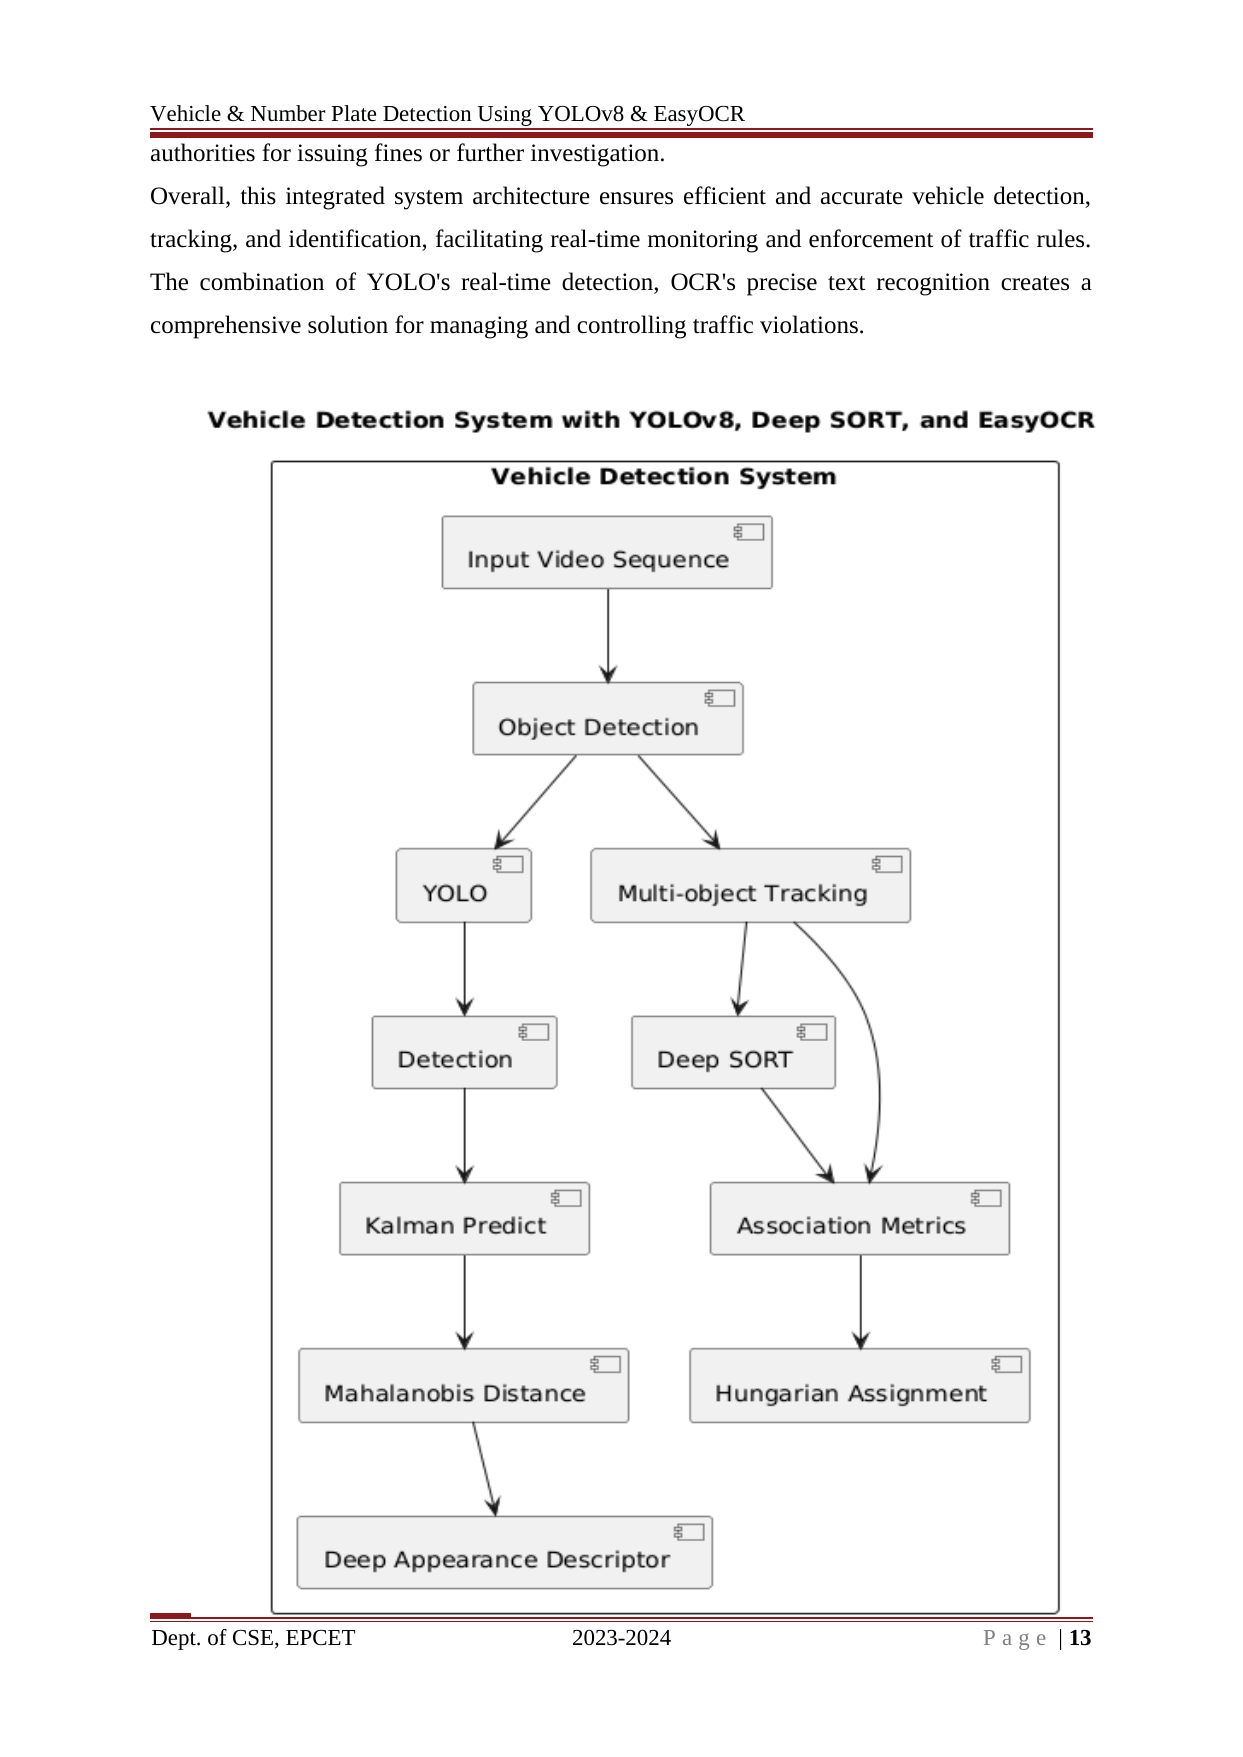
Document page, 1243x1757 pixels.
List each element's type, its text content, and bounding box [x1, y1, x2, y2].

picture [191, 392, 1121, 1617]
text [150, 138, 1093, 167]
text Overall, this integrated system architecture ensures efficient and accurate vehicle detection, tracking, and identification, facilitating real-time monitoring and enforcement of traffic rules. The combination of YOLO's real-time detection, OCR's precise text recognition creates a comprehensive solution for managing and controlling traffic violations. [150, 181, 1093, 339]
